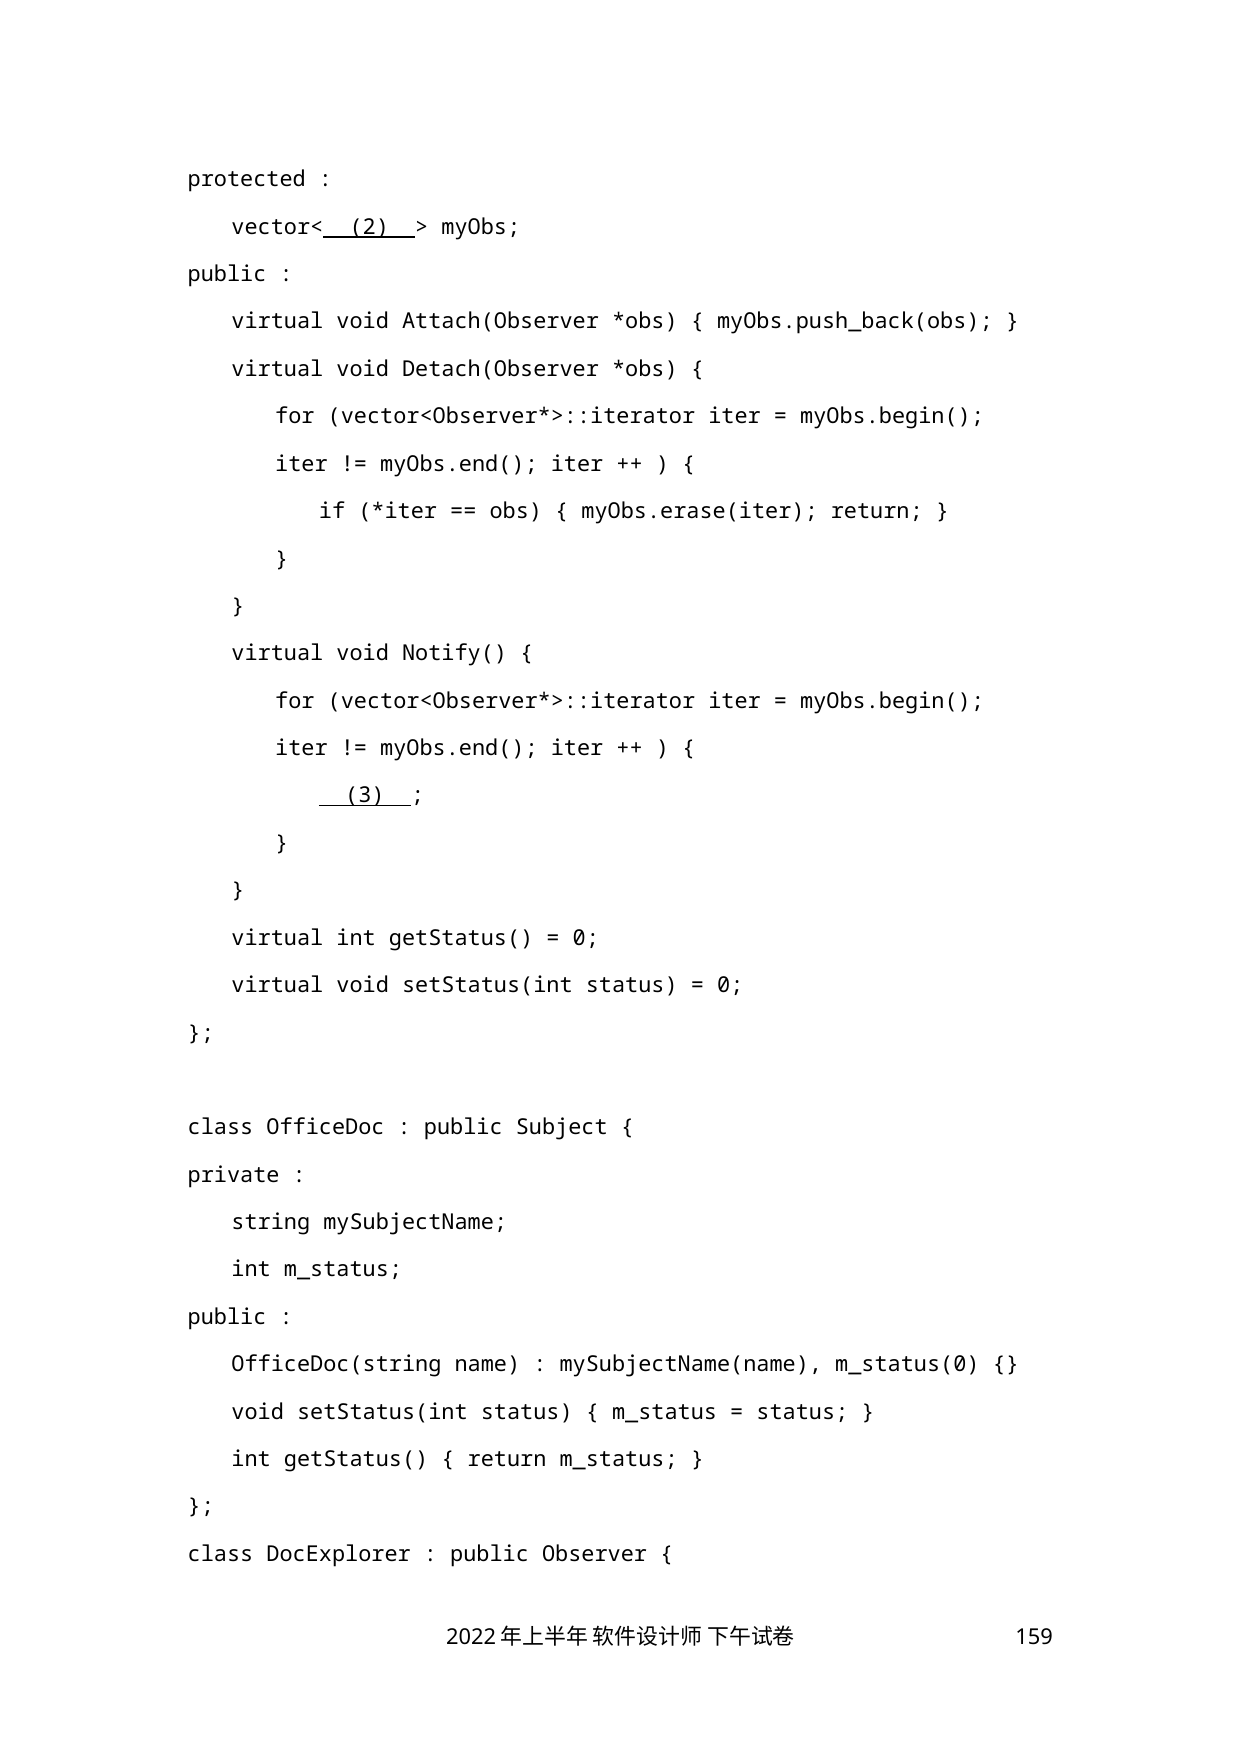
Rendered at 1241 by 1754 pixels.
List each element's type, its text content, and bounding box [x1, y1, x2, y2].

text }; [187, 1015, 1053, 1048]
text private : [187, 1157, 1053, 1190]
text class OfficeDoc : public Subject { [187, 1110, 1053, 1142]
text } [187, 873, 1053, 905]
text vector< (2) > myObs; [187, 209, 1053, 242]
text } [231, 826, 1053, 858]
text virtual void Notify() { [187, 636, 1053, 668]
text } [231, 541, 1053, 574]
text protected : [187, 162, 1053, 194]
text (3) ; [275, 778, 1053, 811]
text void setStatus(int status) { m_status = status; } [187, 1394, 1053, 1427]
text int m_status; [187, 1252, 1053, 1284]
text virtual void Attach(Observer *obs) { myObs.push_back(obs); } [187, 304, 1053, 337]
text iter != myObs.end(); iter ++ ) { [231, 731, 1053, 763]
text } [187, 588, 1053, 621]
text class DocExplorer : public Observer { [187, 1536, 1053, 1569]
text OfficeDoc(string name) : mySubjectName(name), m_status(0) {} [187, 1347, 1053, 1379]
text string mySubjectName; [187, 1205, 1053, 1237]
text }; [187, 1489, 1053, 1522]
text if (*iter == obs) { myObs.erase(iter); return; } [275, 494, 1053, 526]
text virtual void setStatus(int status) = 0; [187, 968, 1053, 1000]
text for (vector<Observer*>::iterator iter = myObs.begin(); [231, 683, 1053, 716]
text iter != myObs.end(); iter ++ ) { [231, 446, 1053, 479]
text public : [187, 1299, 1053, 1332]
text for (vector<Observer*>::iterator iter = myObs.begin(); [231, 399, 1053, 431]
text public : [187, 257, 1053, 289]
text int getStatus() { return m_status; } [187, 1442, 1053, 1474]
text virtual int getStatus() = 0; [187, 920, 1053, 953]
text virtual void Detach(Observer *obs) { [187, 352, 1053, 384]
